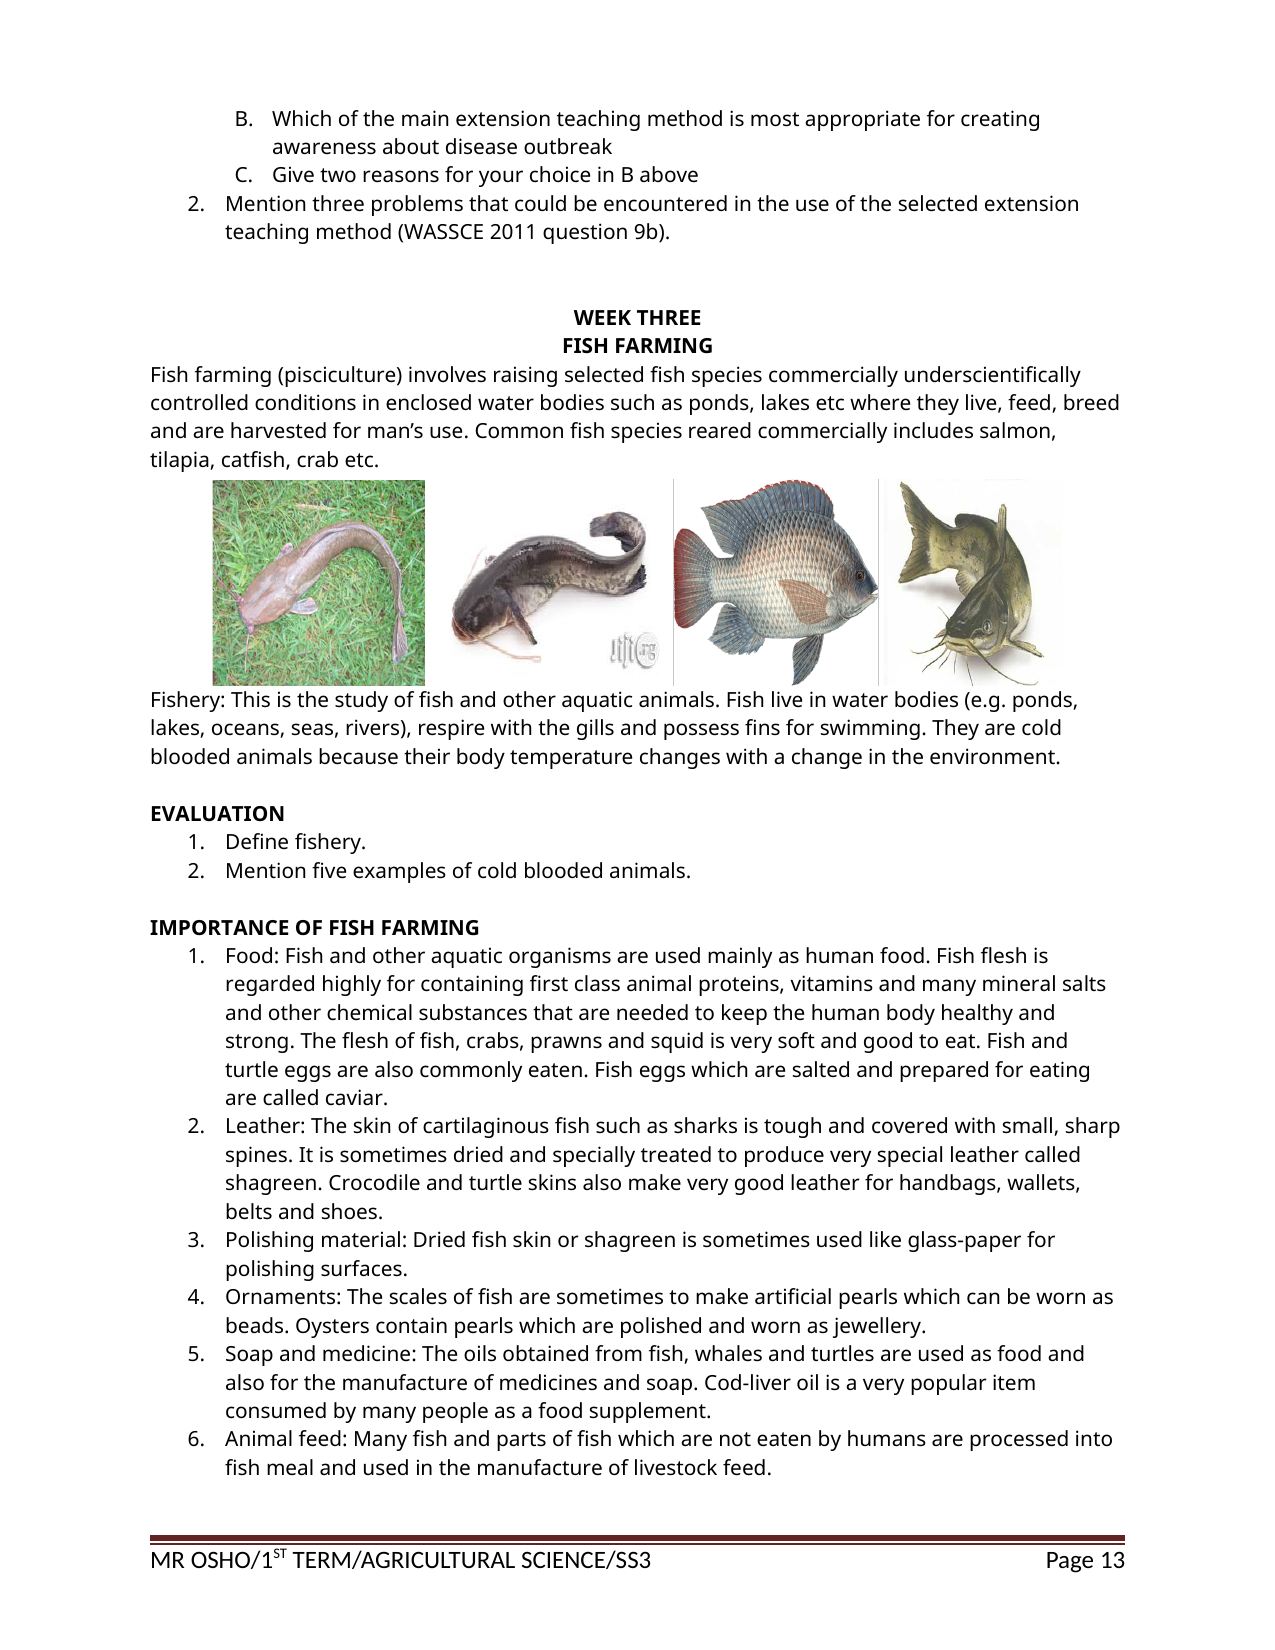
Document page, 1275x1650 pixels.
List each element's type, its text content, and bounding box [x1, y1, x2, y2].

list Give two reasons for your choice in B above [234, 161, 1125, 189]
list Soap and medicine: The oils obtained from fish, whales and turtles are used as food and also for the manufacture of medicines and soap. Cod-liver oil is a very popular item consumed by many people as a food supplement. [187, 1339, 1125, 1424]
picture [212, 473, 1063, 686]
list Mention three problems that could be encountered in the use of the selected extension teaching method (WASSCE 2011 question 9b). [187, 189, 1125, 246]
list Animal feed: Many fish and parts of fish which are not eaten by humans are processed into fish meal and used in the manufacture of livestock feed. [187, 1424, 1125, 1481]
text Fishery: This is the study of fish and other aquatic animals. Fish live in water bodies (e.g. ponds, lakes, oceans, seas, rivers), respire with the gills and possess fins for swimming. They are cold blooded animals because their body temperature changes with a change in the environment. [150, 685, 1125, 770]
list Ornaments: The scales of fish are sometimes to make artificial pearls which can be worn as beads. Oysters contain pearls which are polished and worn as jewellery. [187, 1282, 1125, 1339]
list Food: Fish and other aquatic organisms are used mainly as human food. Fish flesh is regarded highly for containing first class animal proteins, vitamins and many mineral salts and other chemical substances that are needed to keep the human body healthy and strong. The flesh of fish, crabs, prawns and squid is very soft and good to eat. Fish and turtle eggs are also commonly eaten. Fish eggs which are salted and prepared for eating are called caviar. [187, 941, 1125, 1112]
list Polishing material: Dried fish skin or shagreen is sometimes used like glass-paper for polishing surfaces. [187, 1225, 1125, 1282]
text WEEK THREE [150, 303, 1125, 331]
list Which of the main extension teaching method is most appropriate for creating awareness about disease outbreak [234, 104, 1125, 161]
text Fish farming (pisciculture) involves raising selected fish species commercially underscientifically controlled conditions in enclosed water bodies such as ponds, lakes etc where they live, feed, breed and are harvested for man’s use. Common fish species reared commercially includes salmon, tilapia, catfish, crab etc. [150, 360, 1125, 473]
list IMPORTANCE OF FISH FARMING [150, 913, 1125, 941]
text FISH FARMING [150, 331, 1125, 360]
list Leather: The skin of cartilaginous fish such as sharks is tough and covered with small, sharp spines. It is sometimes dried and specially treated to produce very special leather called shagreen. Crocodile and turtle skins also make very good leather for handbags, wallets, belts and shoes. [187, 1112, 1125, 1225]
list Define fishery. [187, 827, 1125, 856]
list Mention five examples of cold blooded animals. [187, 856, 1125, 884]
list EVALUATION [150, 799, 1125, 827]
